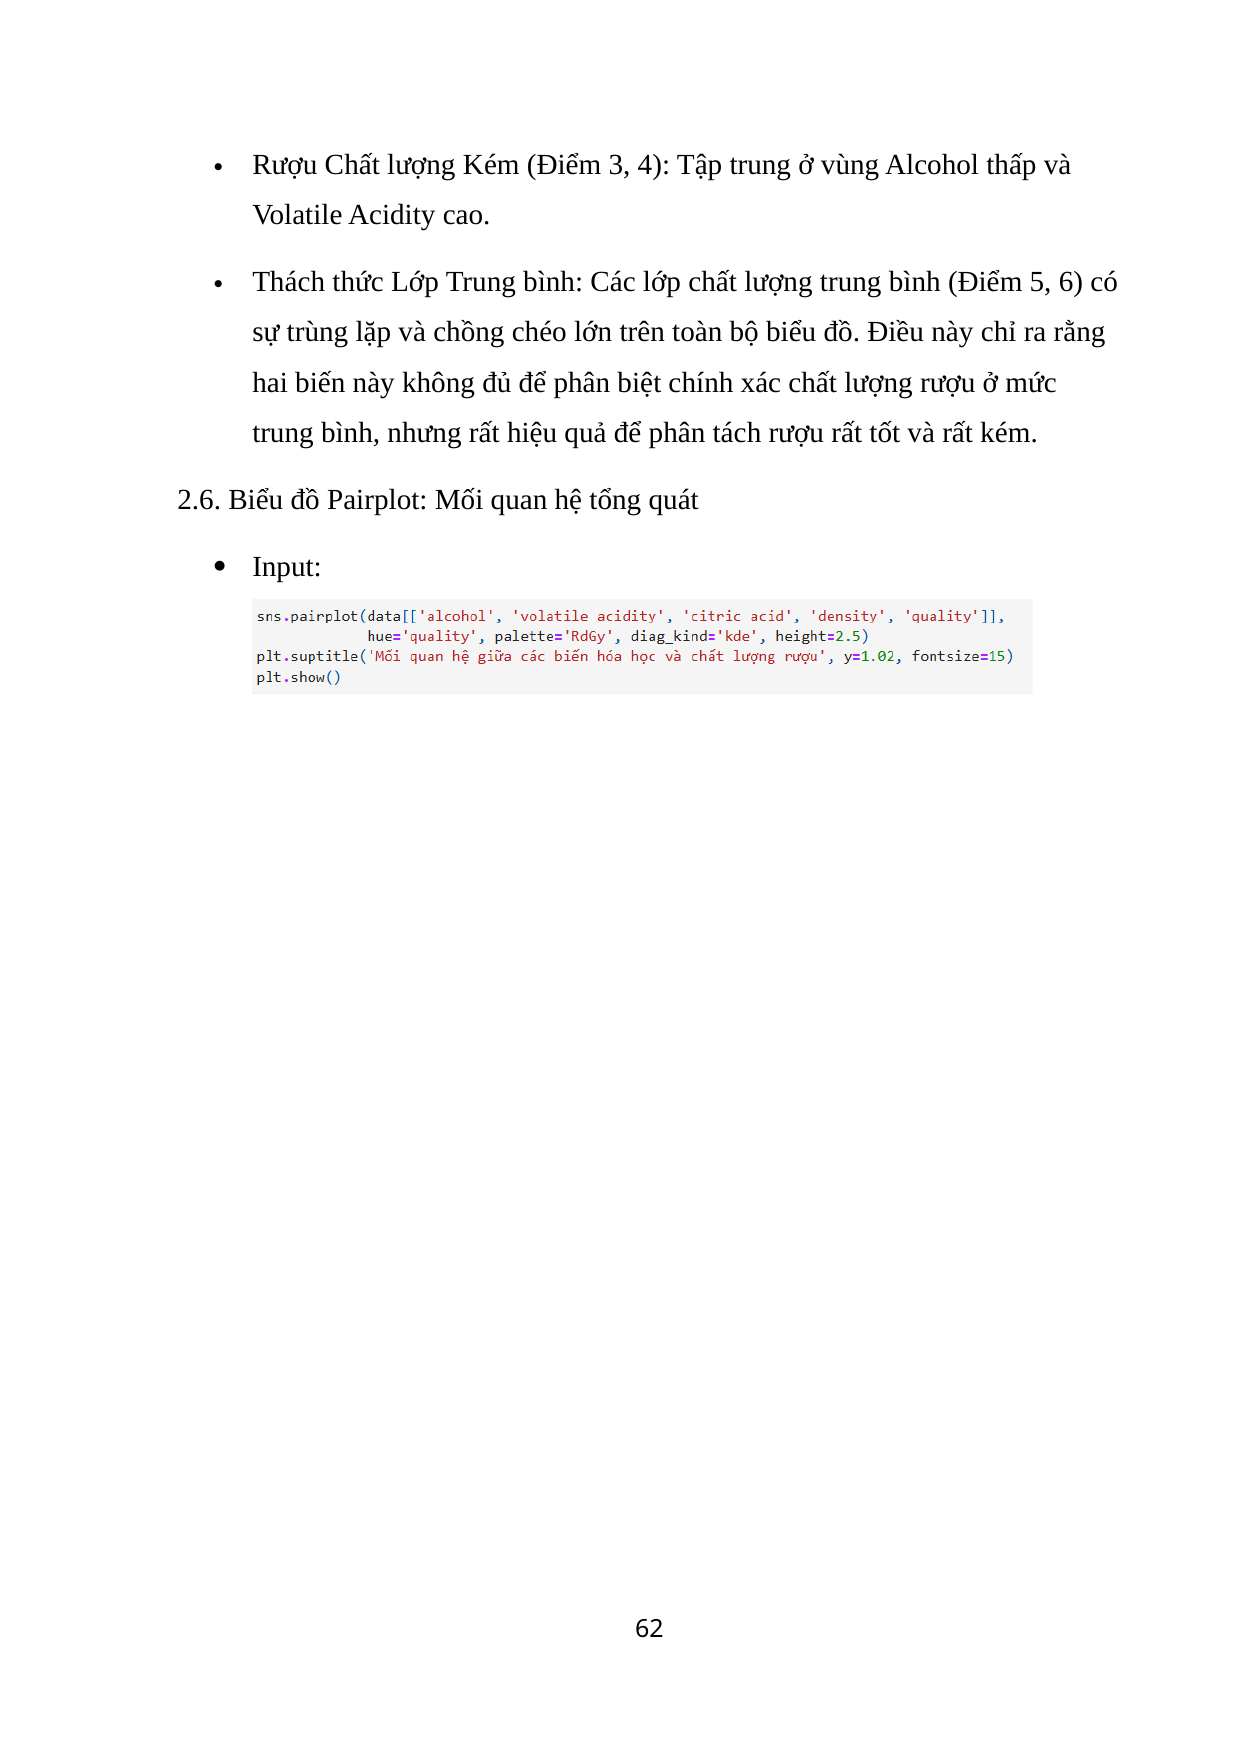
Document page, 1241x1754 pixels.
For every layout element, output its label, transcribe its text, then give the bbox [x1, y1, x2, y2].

list Thách thức Lớp Trung bình: Các lớp chất lượng trung bình (Điểm 5, 6) có sự trùng lặp và chồng chéo lớn trên toàn bộ biểu đồ. Điều này chỉ ra rằng hai biến này không đủ để phân biệt chính xác chất lượng rượu ở mức trung bình, nhưng rất hiệu quả để phân tách rượu rất tốt và rất kém. [214, 264, 1122, 449]
list Input: [214, 549, 1122, 583]
text 2.6. Biểu đồ Pairplot: Mối quan hệ tổng quát [177, 482, 1122, 516]
list Rượu Chất lượng Kém (Điểm 3, 4): Tập trung ở vùng Alcohol thấp và Volatile Acidity cao. [214, 147, 1122, 231]
picture [252, 599, 1033, 694]
